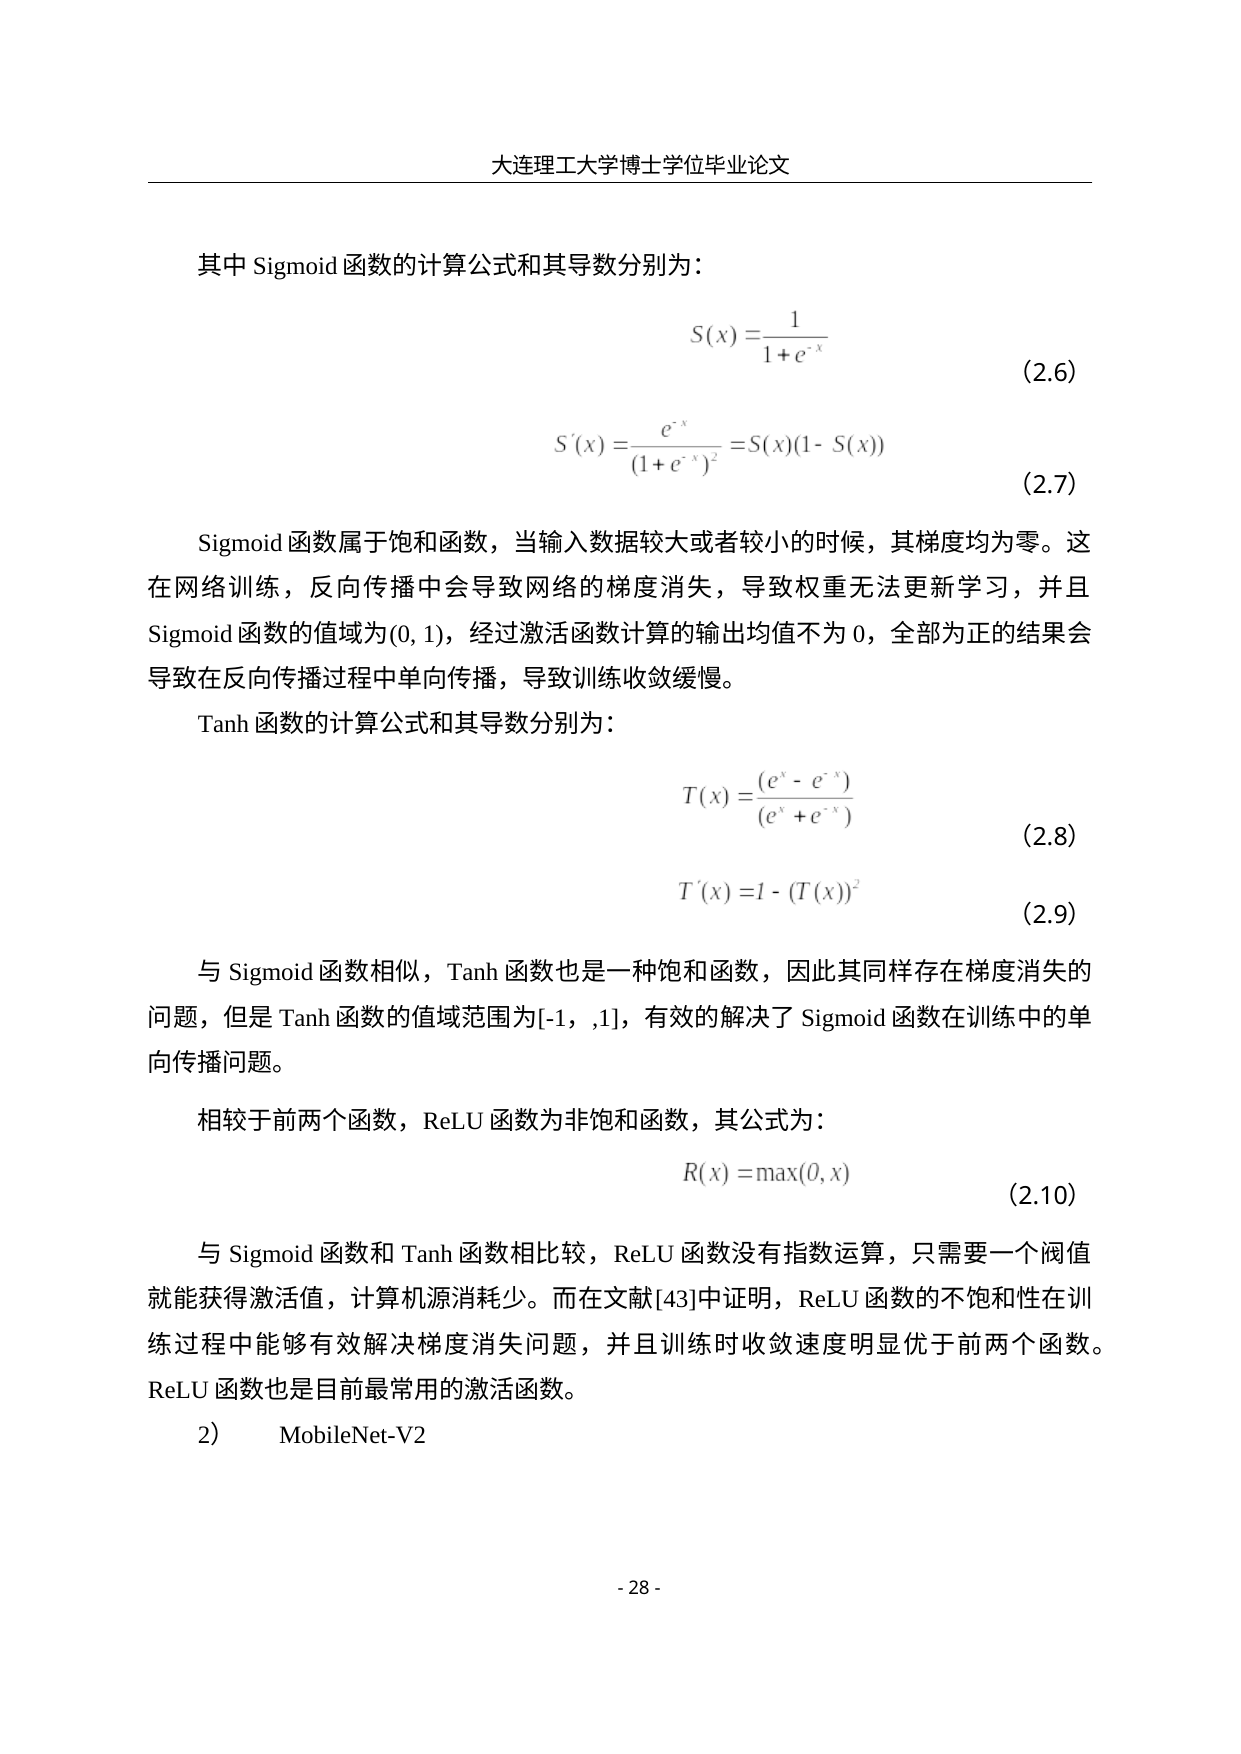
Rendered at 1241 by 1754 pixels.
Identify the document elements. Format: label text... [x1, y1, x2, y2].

text Sigmoid函数属于饱和函数，当输入数据较大或者较小的时候，其梯度均为零。这在网络训练，反向传播中会导致网络的梯度消失，导致权重无法更新学习，并且Sigmoid函数的值域为(0, 1)，经过激活函数计算的输出均值不为0，全部为正的结果会导致在反向传播过程中单向传播，导致训练收敛缓慢。 [148, 522, 1092, 694]
text Tanh函数的计算公式和其导数分别为： [148, 704, 1092, 740]
list MobileNet-V2 [198, 1415, 1092, 1451]
text （2.6） [148, 303, 1092, 388]
text （2.10） [148, 1158, 1092, 1212]
text （2.7） [148, 410, 1092, 501]
text 与Sigmoid函数相似，Tanh函数也是一种饱和函数，因此其同样存在梯度消失的问题，但是Tanh函数的值域范围为[-1，,1]，有效的解决了Sigmoid函数在训练中的单向传播问题。 [148, 952, 1092, 1079]
text （2.8） [148, 761, 1092, 852]
text 相较于前两个函数，ReLU函数为非饱和函数，其公式为： [148, 1100, 992, 1137]
text 其中Sigmoid函数的计算公式和其导数分别为： [148, 246, 1092, 282]
text 与Sigmoid函数和Tanh函数相比较，ReLU函数没有指数运算，只需要一个阀值就能获得激活值，计算机源消耗少。而在文献[43]中证明，ReLU函数的不饱和性在训练过程中能够有效解决梯度消失问题，并且训练时收敛速度明显优于前两个函数。ReLU函数也是目前最常用的激活函数。 [148, 1233, 1092, 1406]
text （2.9） [148, 874, 1092, 930]
